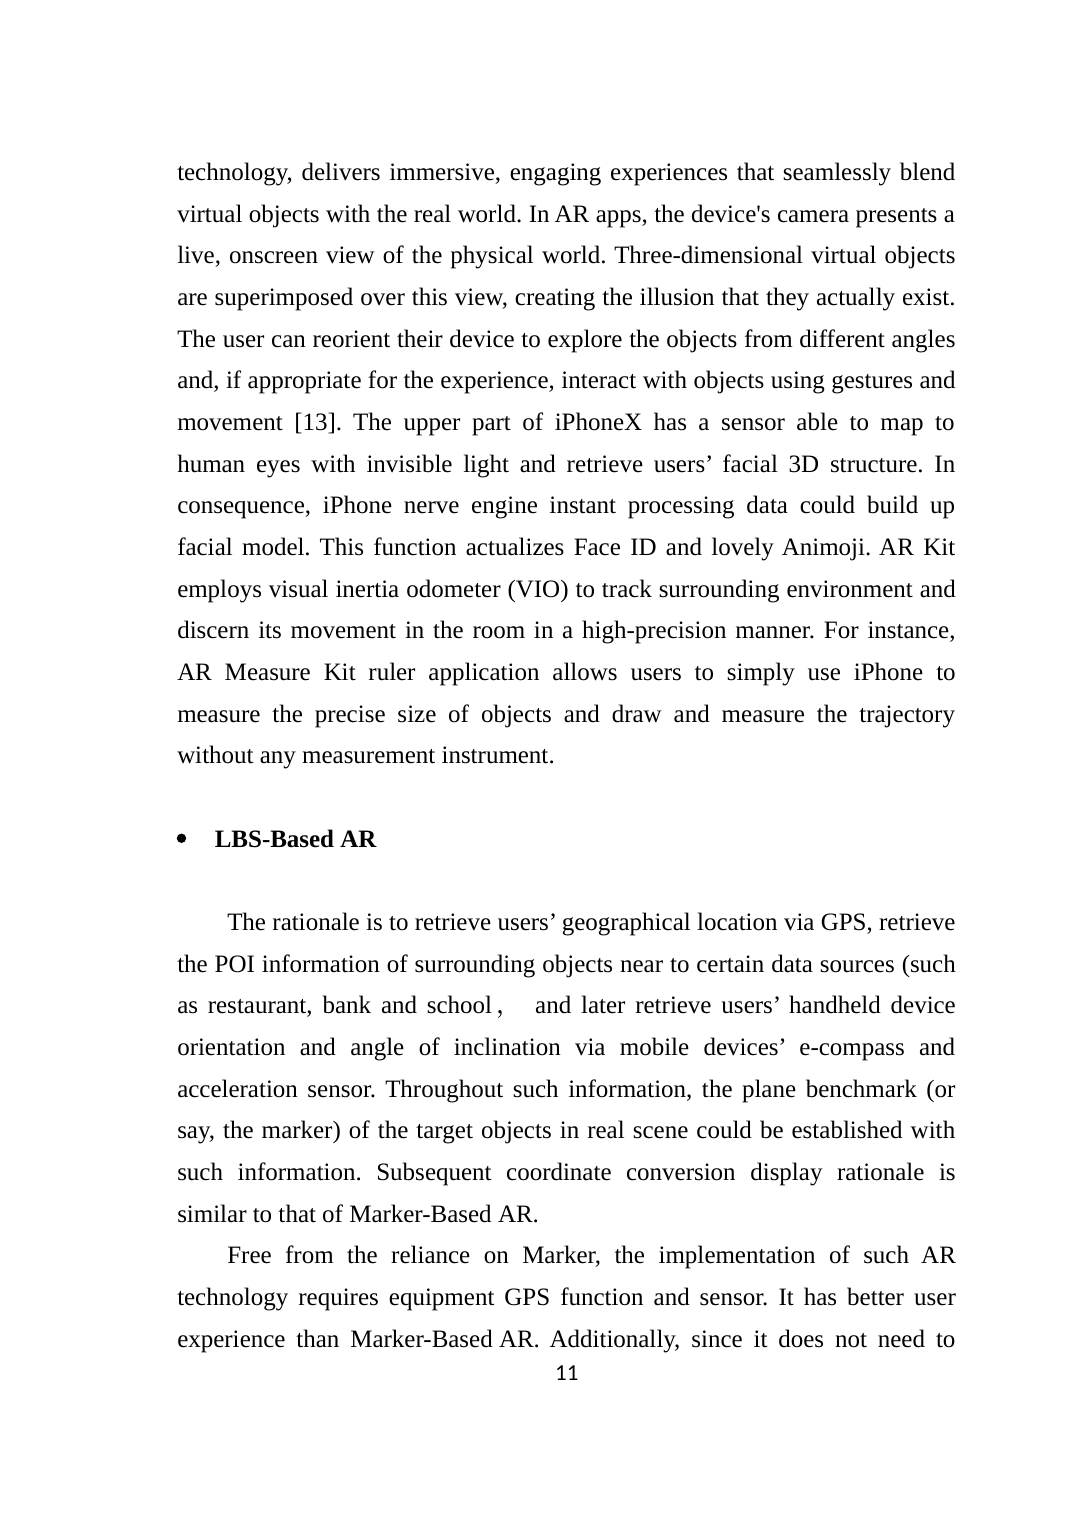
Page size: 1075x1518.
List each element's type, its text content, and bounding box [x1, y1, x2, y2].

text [177, 1230, 956, 1355]
text The rationale is to retrieve users’ geographical location via GPS, retrieve the POI information of surrounding objects near to certain data sources (such as restaurant, bank and school， and later retrieve users’ handheld device orientation and angle of inclination via mobile devices’ e-compass and acceleration sensor. Throughout such information, the plane benchmark (or say, the marker) of the target objects in real scene could be established with such information. Subsequent coordinate conversion display rationale is similar to that of Marker-Based AR. [177, 897, 956, 1230]
list LBS-Based AR [177, 814, 956, 855]
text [177, 147, 956, 772]
